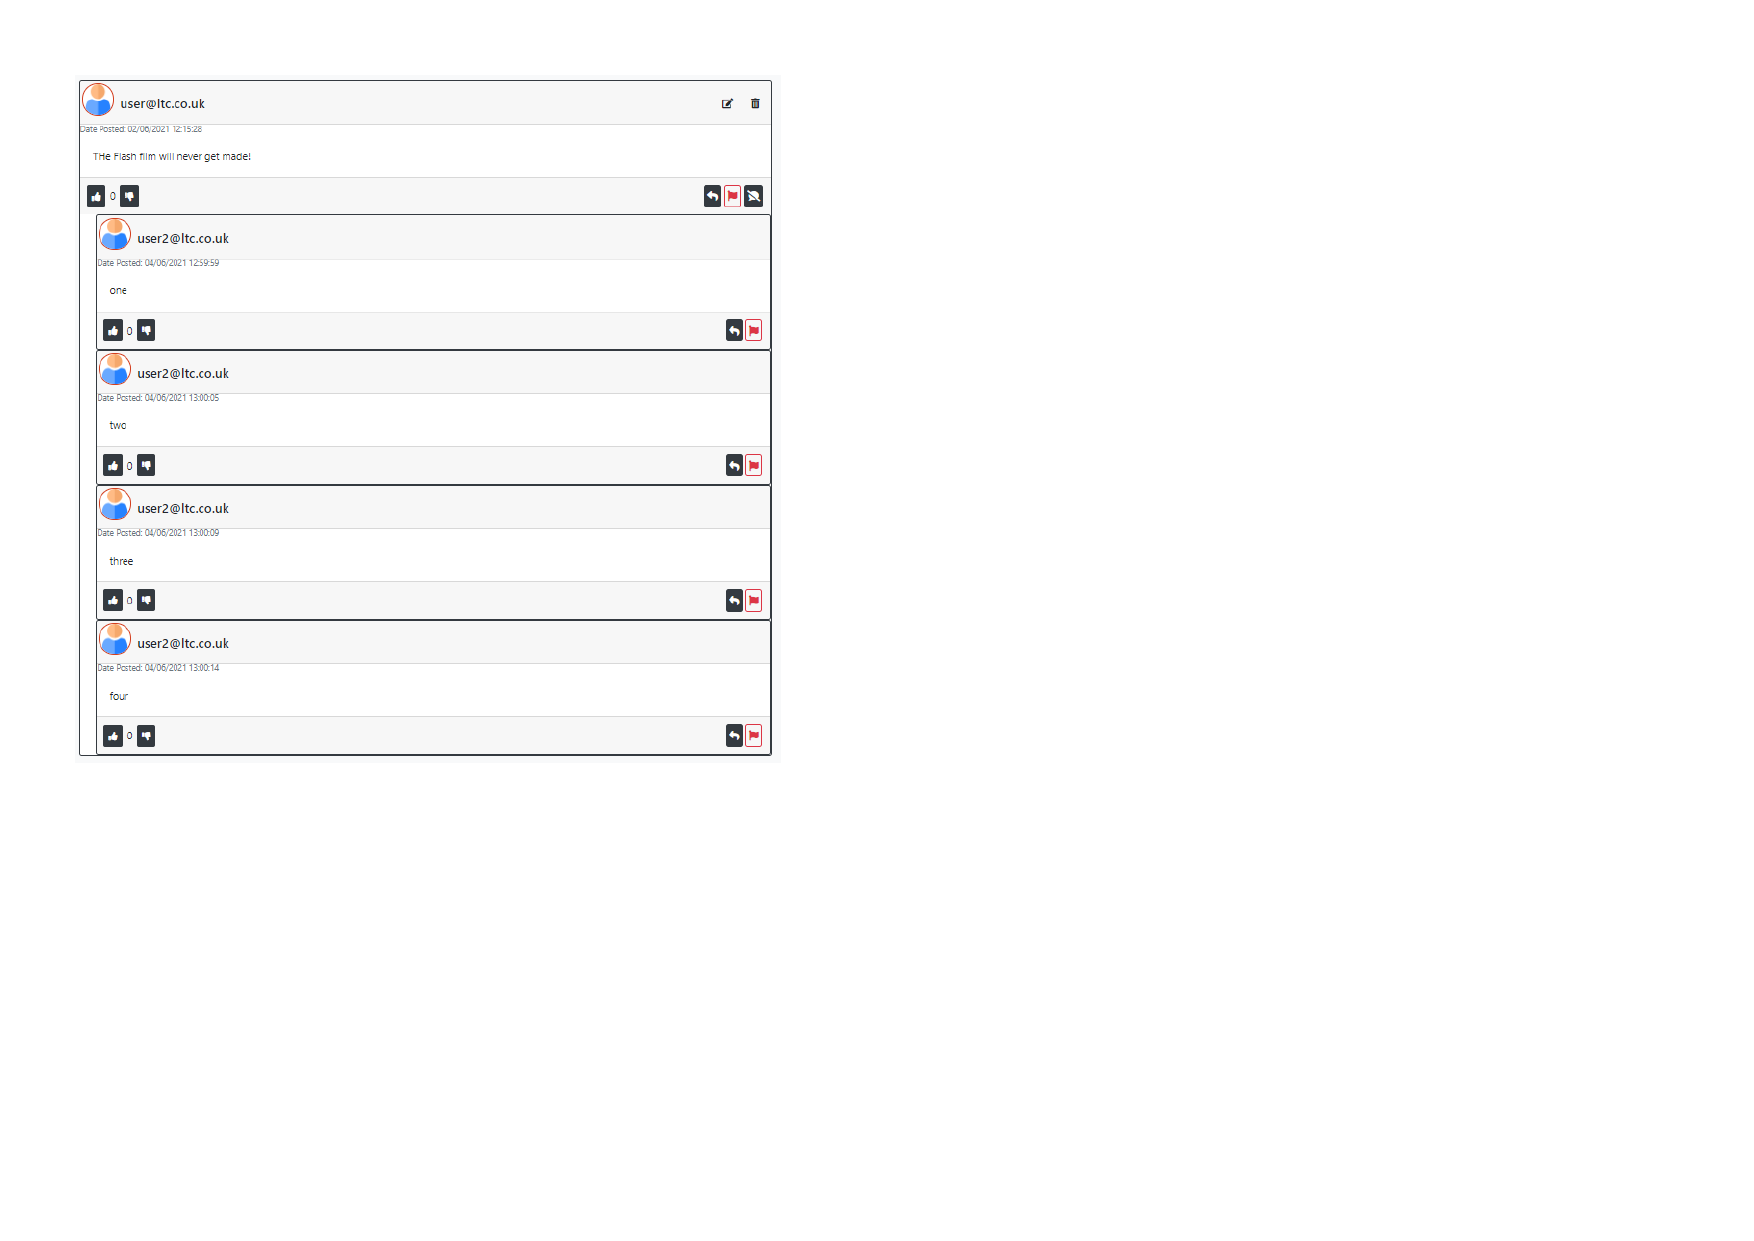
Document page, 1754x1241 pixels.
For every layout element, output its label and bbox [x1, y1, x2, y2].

picture [75, 75, 781, 763]
